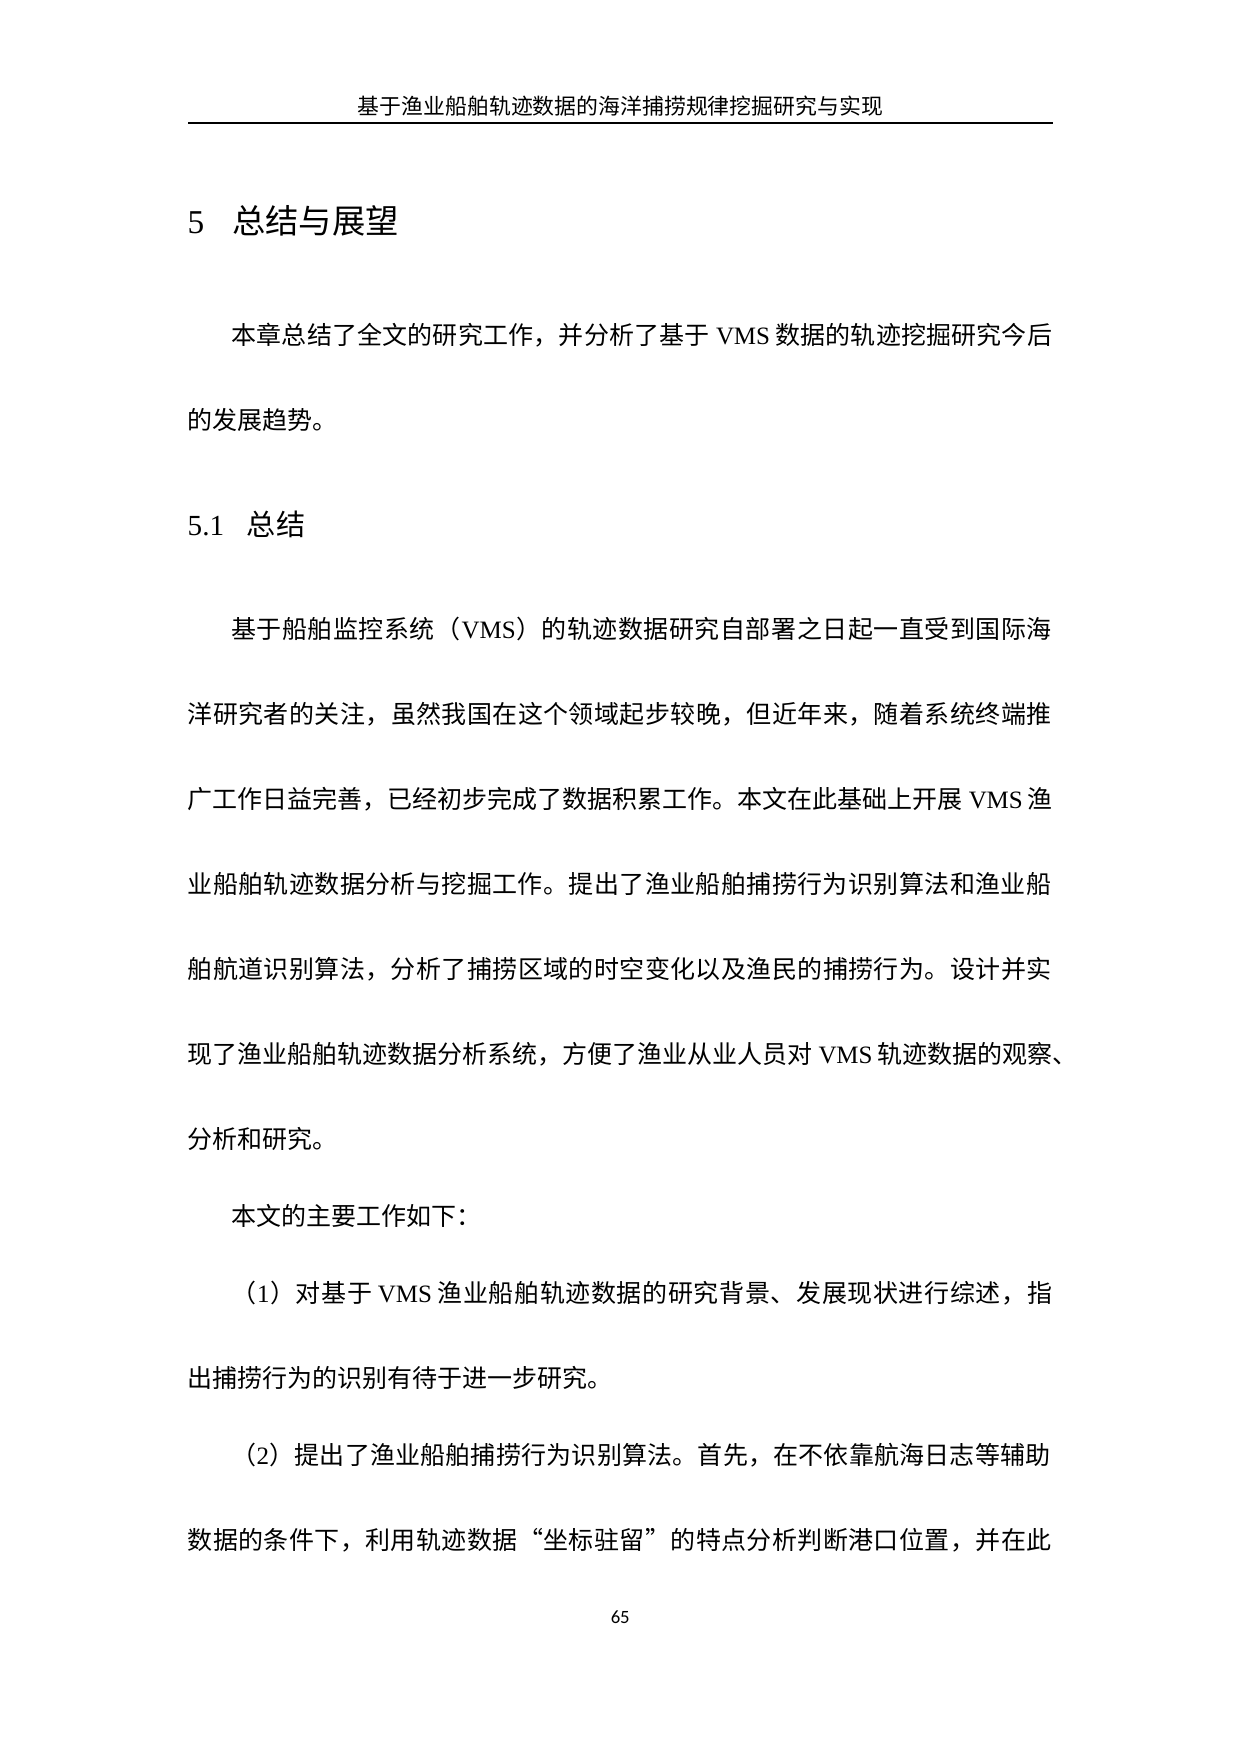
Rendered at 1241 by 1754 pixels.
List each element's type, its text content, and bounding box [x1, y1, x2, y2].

subtitle 总结与展望 [187, 185, 1053, 253]
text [187, 1419, 1053, 1572]
text 基于船舶监控系统（VMS）的轨迹数据研究自部署之日起一直受到国际海洋研究者的关注，虽然我国在这个领域起步较晚，但近年来，随着系统终端推广工作日益完善，已经初步完成了数据积累工作。本文在此基础上开展VMS渔业船舶轨迹数据分析与挖掘工作。提出了渔业船舶捕捞行为识别算法和渔业船舶航道识别算法，分析了捕捞区域的时空变化以及渔民的捕捞行为。设计并实现了渔业船舶轨迹数据分析系统，方便了渔业从业人员对VMS轨迹数据的观察、分析和研究。 [187, 594, 1053, 1171]
text （1）对基于VMS渔业船舶轨迹数据的研究背景、发展现状进行综述，指出捕捞行为的识别有待于进一步研究。 [187, 1257, 1053, 1410]
subtitle 总结 [187, 489, 1053, 557]
text 本章总结了全文的研究工作，并分析了基于VMS数据的轨迹挖掘研究今后的发展趋势。 [187, 300, 1053, 452]
text 本文的主要工作如下： [187, 1181, 1053, 1248]
